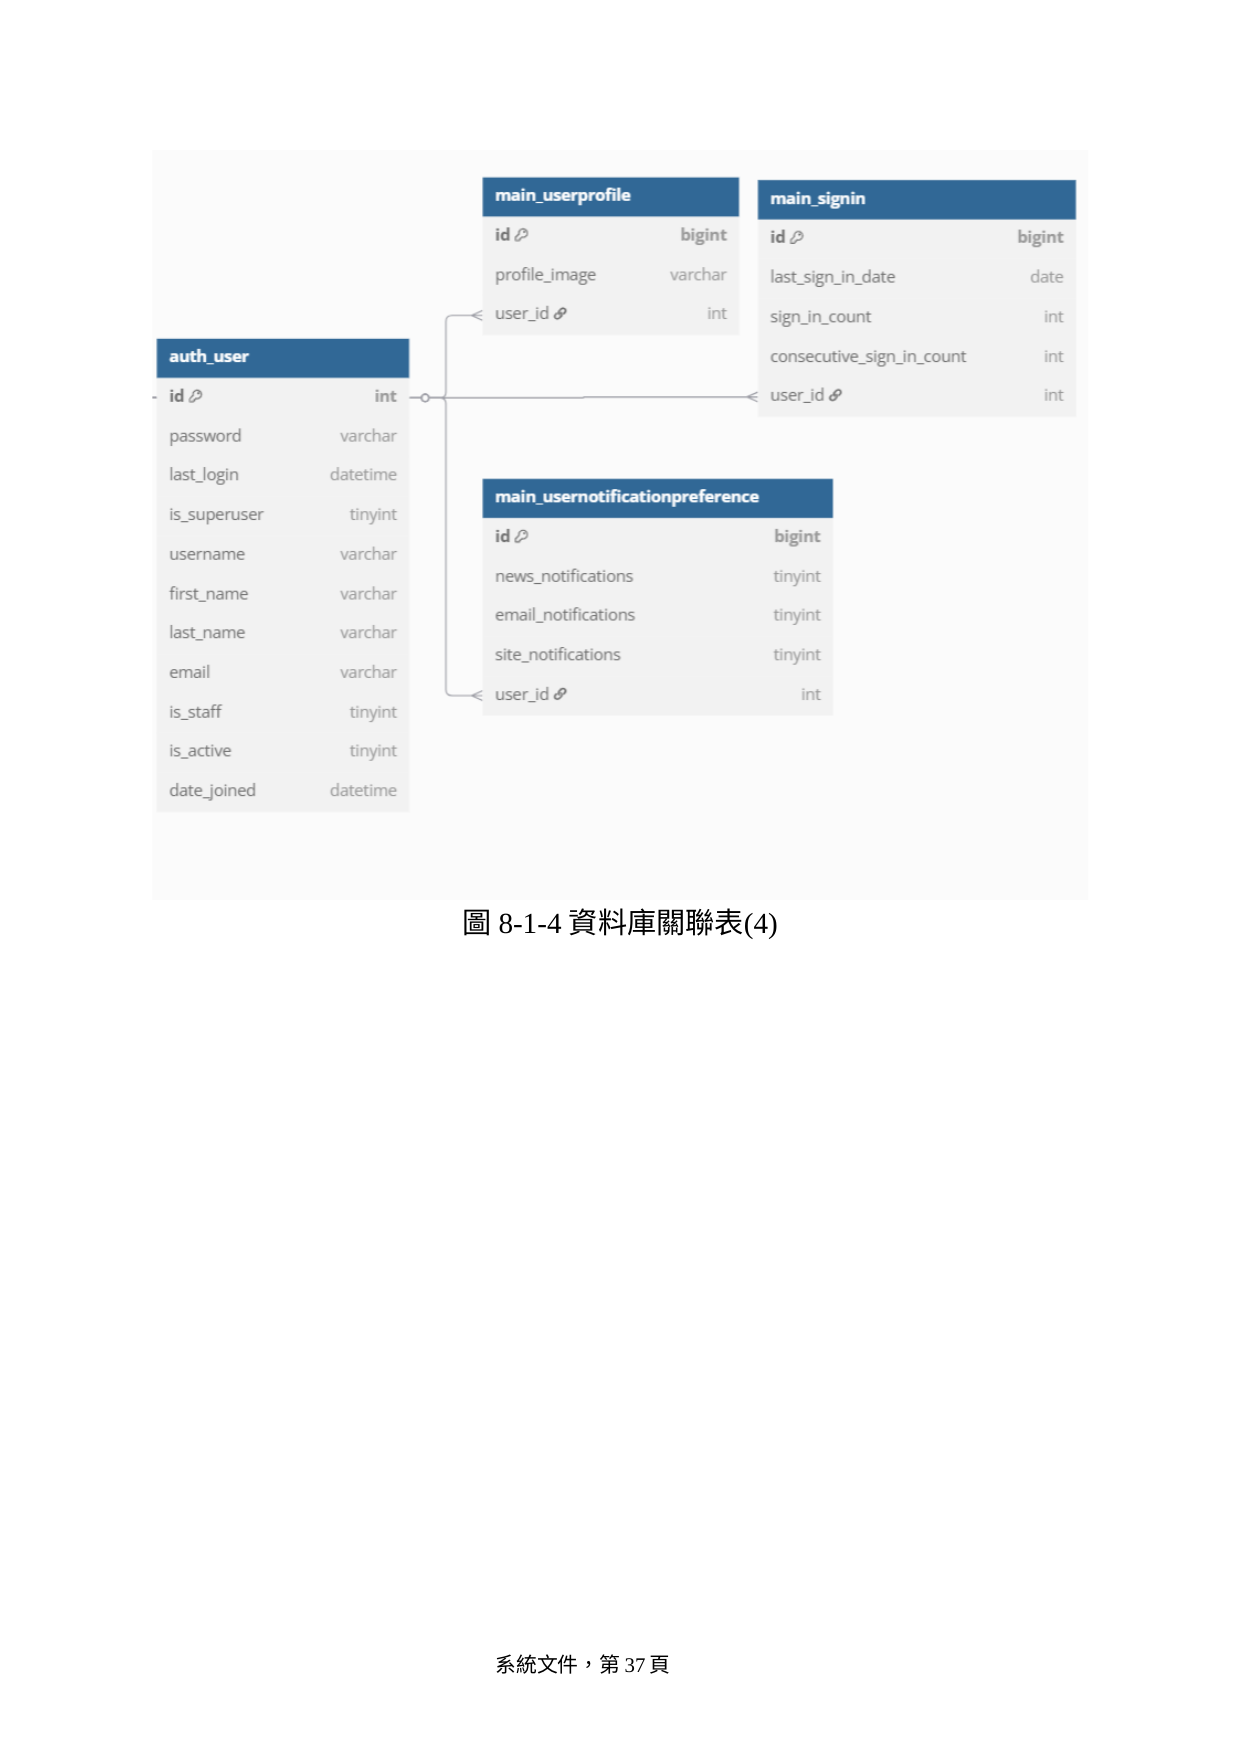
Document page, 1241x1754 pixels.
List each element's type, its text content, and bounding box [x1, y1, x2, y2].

picture [152, 150, 1089, 900]
text 圖 8-1-4 資料庫關聯表(4) [150, 900, 1090, 942]
